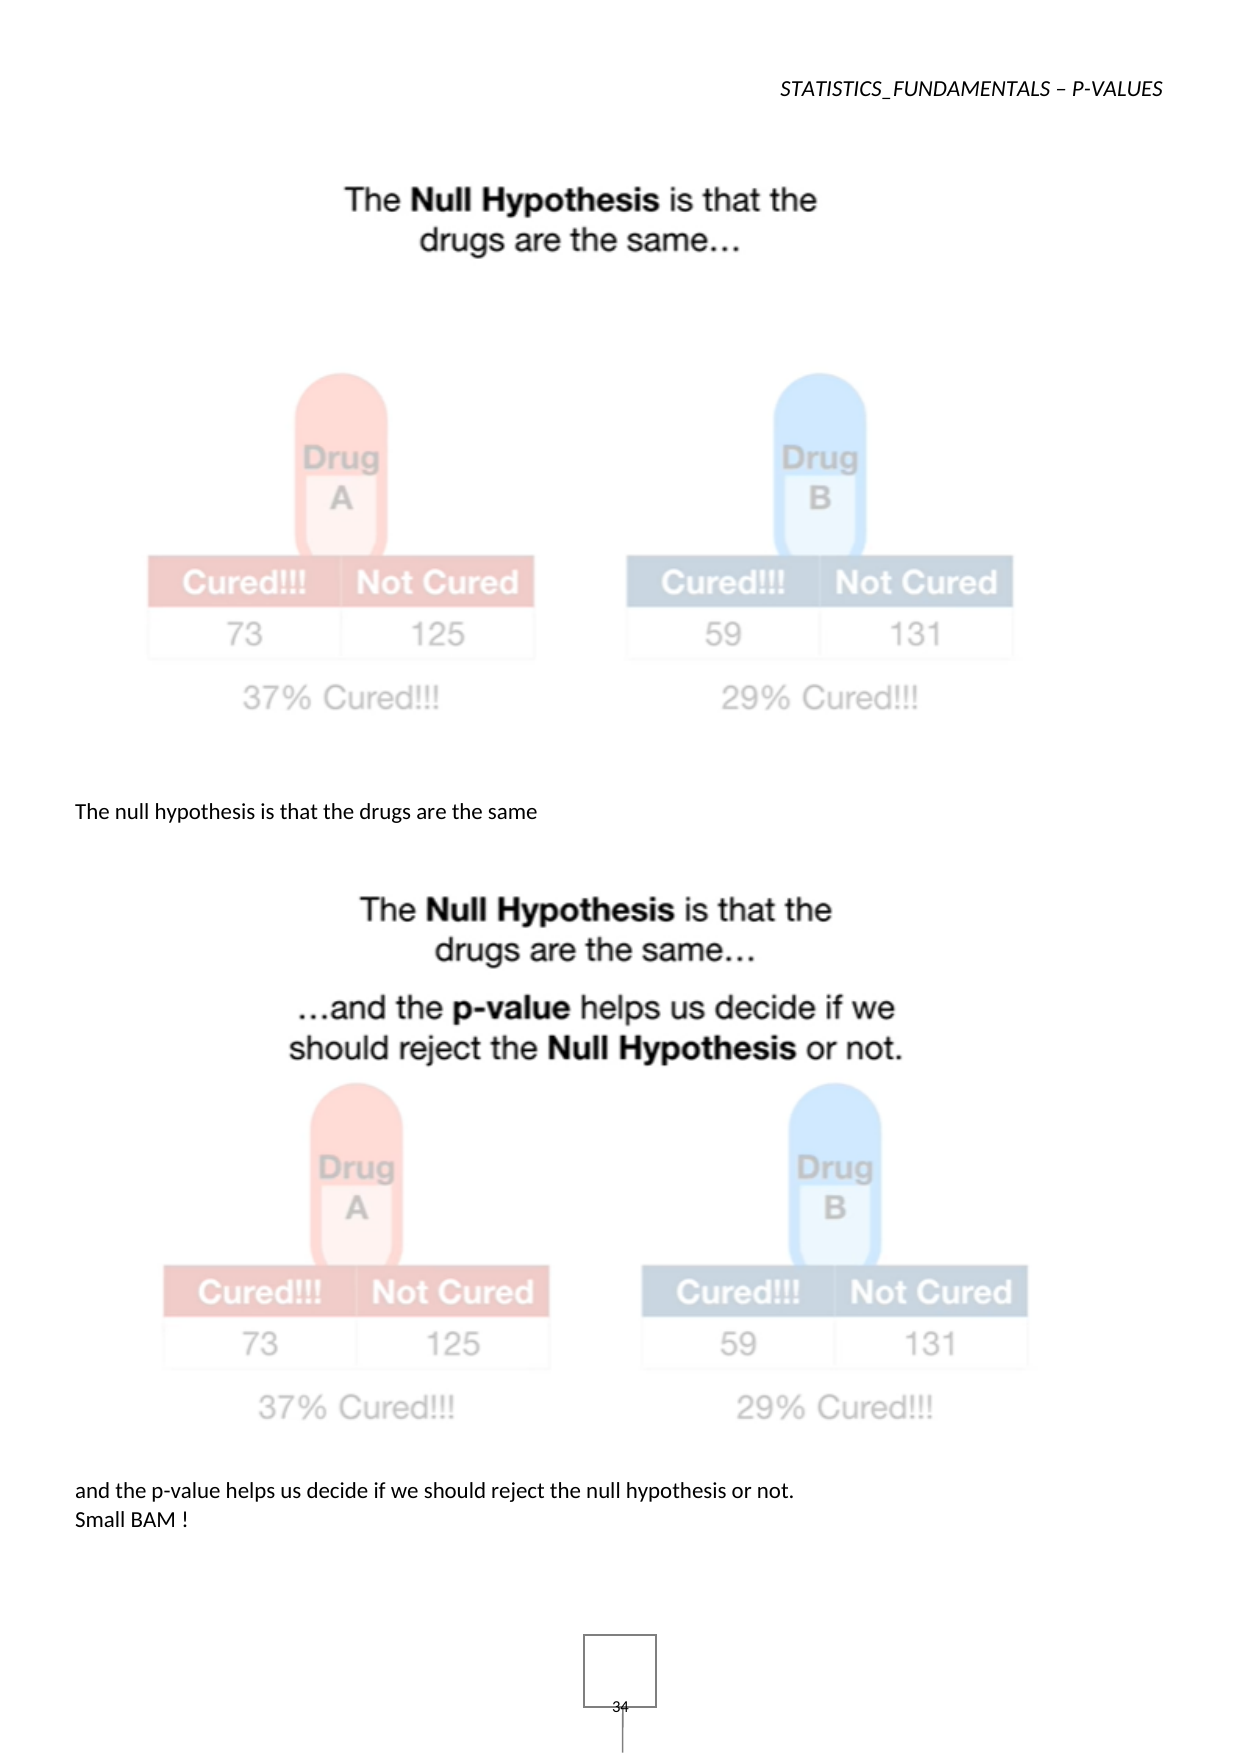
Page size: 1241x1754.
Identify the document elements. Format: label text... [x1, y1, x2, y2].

picture [75, 853, 1097, 1477]
text Small BAM ! [75, 1505, 1165, 1533]
text The null hypothesis is that the drugs are the same [75, 797, 1165, 825]
text and the p-value helps us decide if we should reject the null hypothesis or not. [75, 1477, 1165, 1505]
picture [75, 129, 1076, 797]
